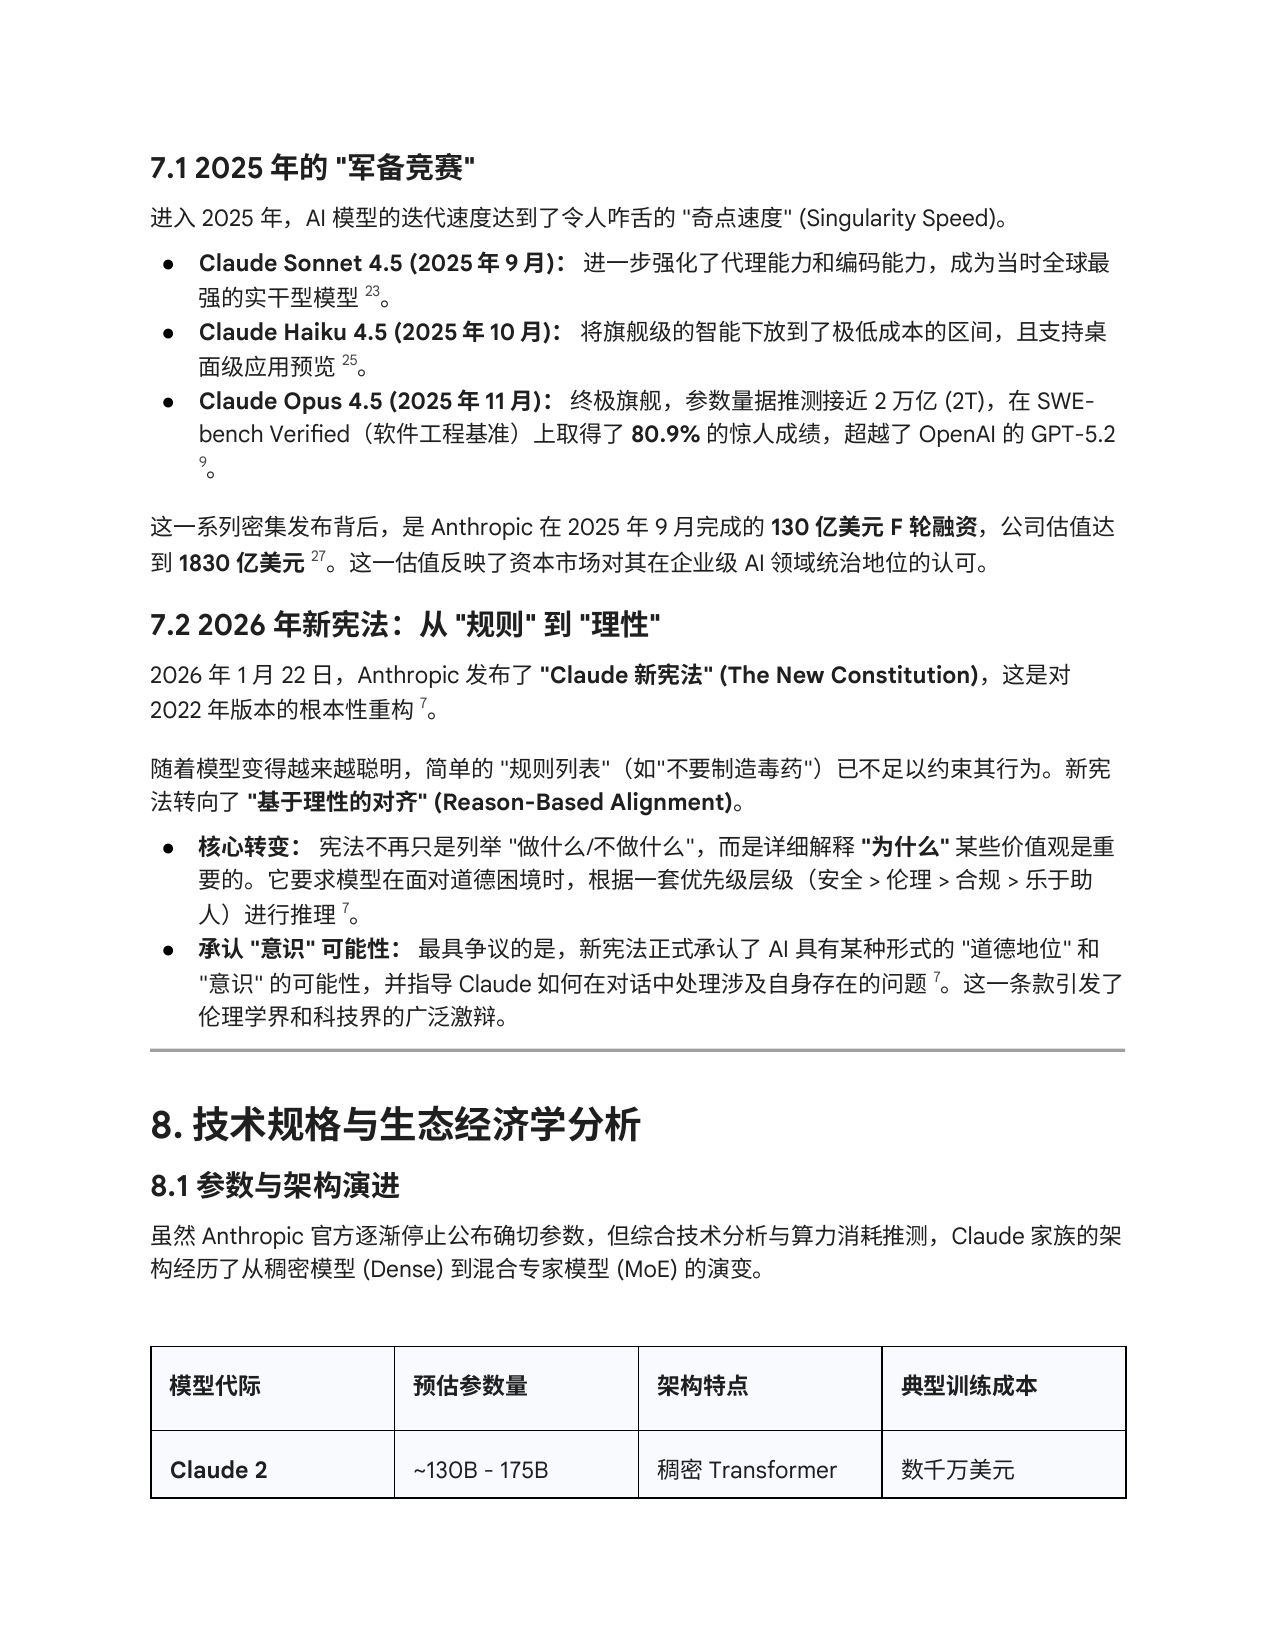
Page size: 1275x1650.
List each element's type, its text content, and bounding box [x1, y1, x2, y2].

text 虽然 Anthropic 官方逐渐停止公布确切参数，但综合技术分析与算力消耗推测，Claude 家族的架构经历了从稠密模型 (Dense) 到混合专家模型 (MoE) 的演变。 [150, 1222, 1125, 1284]
subtitle 8.1 参数与架构演进 [150, 1168, 1125, 1205]
list 承认 "意识" 可能性： 最具争议的是，新宪法正式承认了 AI 具有某种形式的 "道德地位" 和 "意识" 的可能性，并指导 Claude 如何在对话中处理涉及自身存在的问题 7。这一条款引发了伦理学界和科技界的广泛激辩。 [161, 935, 1125, 1032]
table_cell Claude 2 [152, 1431, 394, 1497]
list Claude Opus 4.5 (2025年11月)： 终极旗舰，参数量据推测接近 2 万亿 (2T)，在 SWE-bench Verified（软件工程基准）上取得了 80.9% 的惊人成绩，超越了 OpenAI 的 GPT-5.2 9。 [161, 387, 1125, 484]
table_cell 稠密 Transformer [639, 1431, 881, 1497]
text 这一系列密集发布背后，是 Anthropic 在 2025 年 9 月完成的 130 亿美元 F 轮融资，公司估值达到 1830 亿美元 27。这一估值反映了资本市场对其在企业级 AI 领域统治地位的认可。 [150, 514, 1125, 578]
text 2026 年 1 月 22 日，Anthropic 发布了 "Claude 新宪法" (The New Constitution)，这是对 2022 年版本的根本性重构 7。 [150, 662, 1125, 726]
list Claude Sonnet 4.5 (2025年9月)： 进一步强化了代理能力和编码能力，成为当时全球最强的实干型模型 23。 [161, 249, 1125, 314]
table_header 模型代际 [152, 1347, 394, 1429]
text 进入 2025 年，AI 模型的迭代速度达到了令人咋舌的 "奇点速度" (Singularity Speed)。 [150, 204, 1125, 233]
list Claude Haiku 4.5 (2025年10月)： 将旗舰级的智能下放到了极低成本的区间，且支持桌面级应用预览 25。 [161, 318, 1125, 383]
list 核心转变： 宪法不再只是列举 "做什么/不做什么"，而是详细解释 "为什么" 某些价值观是重要的。它要求模型在面对道德困境时，根据一套优先级层级（安全 > 伦理 > 合规 > 乐于助人）进行推理 7。 [161, 833, 1125, 931]
table_header 典型训练成本 [883, 1347, 1125, 1429]
subtitle 7.1 2025 年的 "军备竞赛" [150, 150, 1125, 187]
table_cell ~130B - 175B [395, 1431, 638, 1497]
table_header 预估参数量 [395, 1347, 638, 1429]
subtitle 7.2 2026 年新宪法：从 "规则" 到 "理性" [150, 607, 1125, 644]
subtitle 8. 技术规格与生态经济学分析 [150, 1052, 1125, 1149]
table_cell 数千万美元 [883, 1431, 1125, 1497]
text 随着模型变得越来越聪明，简单的 "规则列表"（如"不要制造毒药"）已不足以约束其行为。新宪法转向了 "基于理性的对齐" (Reason-Based Alignment)。 [150, 756, 1125, 817]
table_header 架构特点 [639, 1347, 881, 1429]
